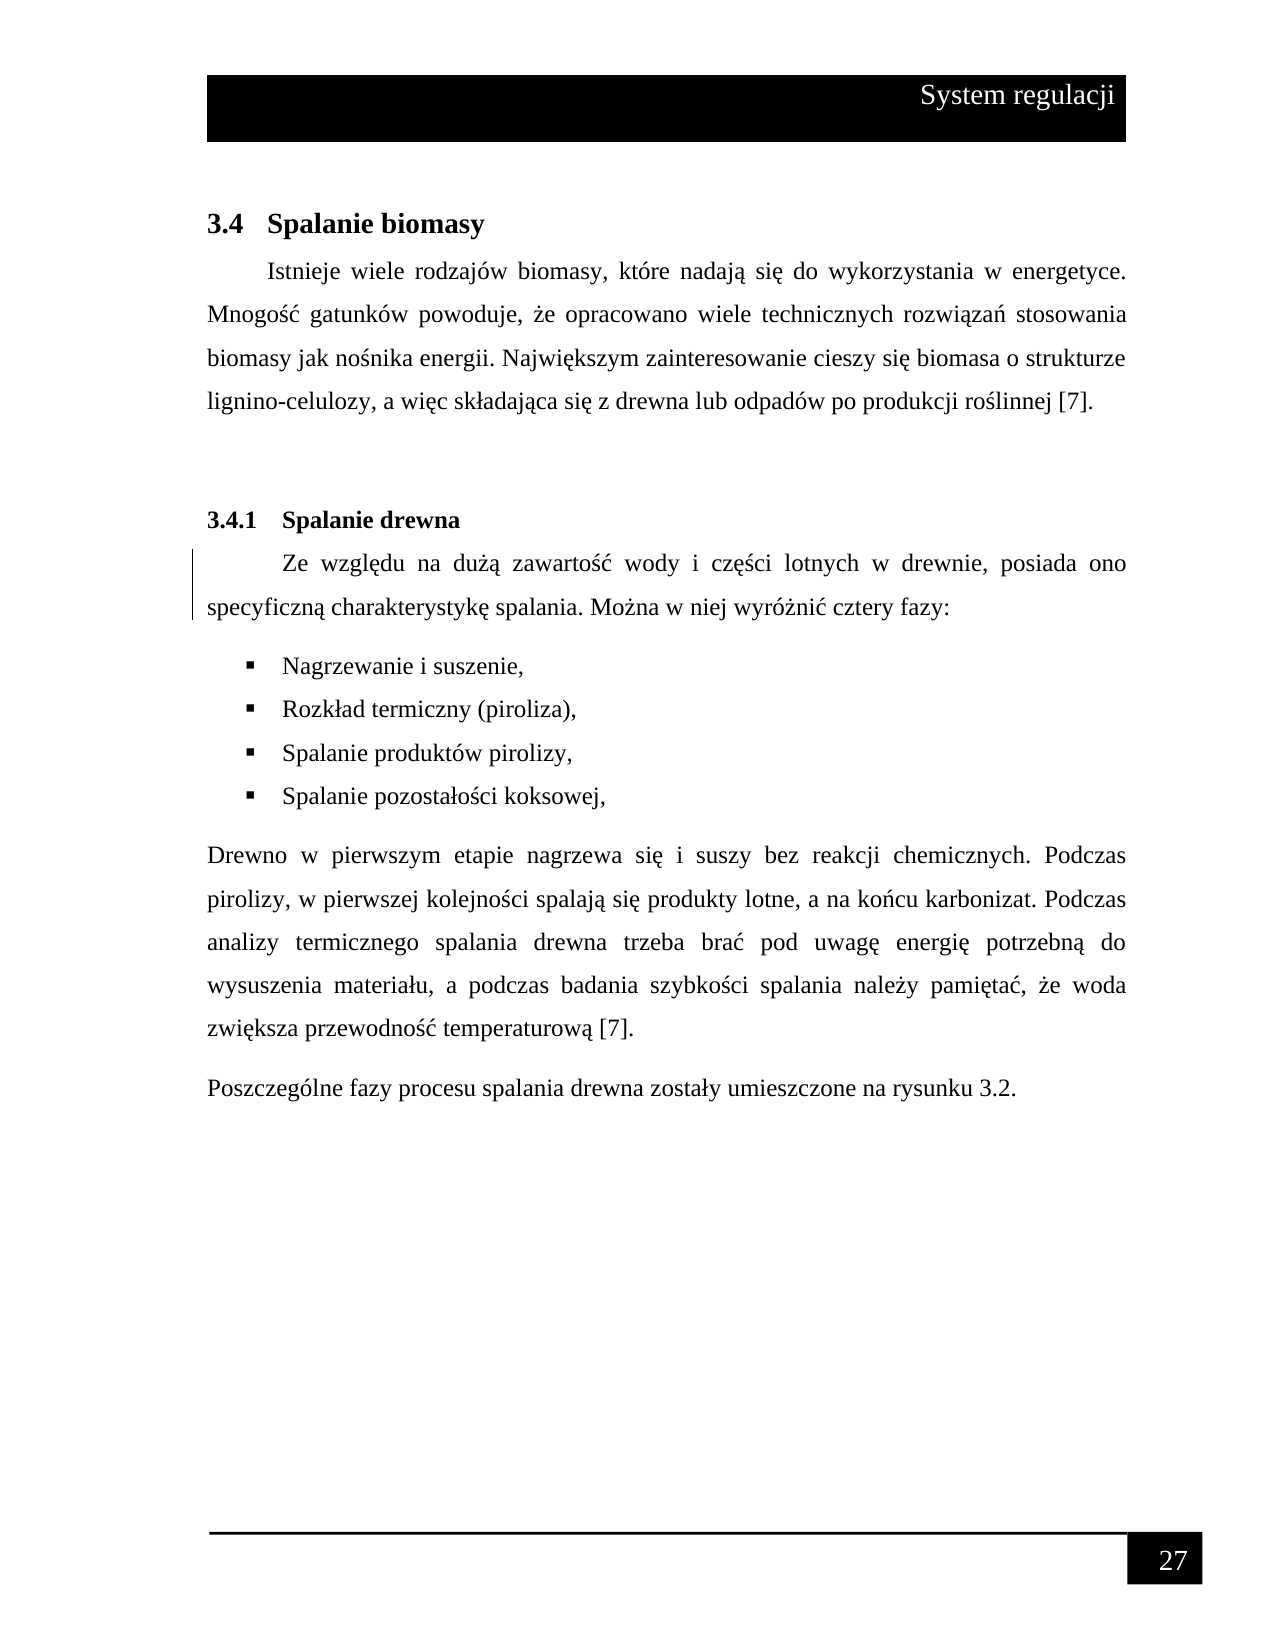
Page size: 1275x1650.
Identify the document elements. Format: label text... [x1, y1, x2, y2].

list Nagrzewanie i suszenie, [244, 651, 1127, 680]
text Ze względu na dużą zawartość wody i części lotnych w drewnie, posiada ono specyficzną charakterystykę spalania. Można w niej wyróżnić cztery fazy: [207, 548, 1127, 620]
list Rozkład termiczny (piroliza), [244, 694, 1127, 723]
list Spalanie produktów pirolizy, [244, 738, 1127, 766]
text Poszczególne fazy procesu spalania drewna zostały umieszczone na rysunku 3.2. [207, 1073, 1127, 1102]
text Drewno w pierwszym etapie nagrzewa się i suszy bez reakcji chemicznych. Podczas pirolizy, w pierwszej kolejności spalają się produkty lotne, a na końcu karbonizat. Podczas analizy termicznego spalania drewna trzeba brać pod uwagę energię potrzebną do wysuszenia materiału, a podczas badania szybkości spalania należy pamiętać, że woda zwiększa przewodność temperaturową [7]. [207, 841, 1127, 1042]
text Istnieje wiele rodzajów biomasy, które nadają się do wykorzystania w energetyce. Mnogość gatunków powoduje, że opracowano wiele technicznych rozwiązań stosowania biomasy jak nośnika energii. Największym zainteresowanie cieszy się biomasa o strukturze lignino-celulozy, a więc składająca się z drewna lub odpadów po produkcji roślinnej [7]. [207, 256, 1127, 414]
subtitle Spalanie drewna [207, 505, 1127, 534]
subtitle Spalanie biomasy [207, 206, 1127, 240]
list Spalanie pozostałości koksowej, [244, 781, 1127, 809]
